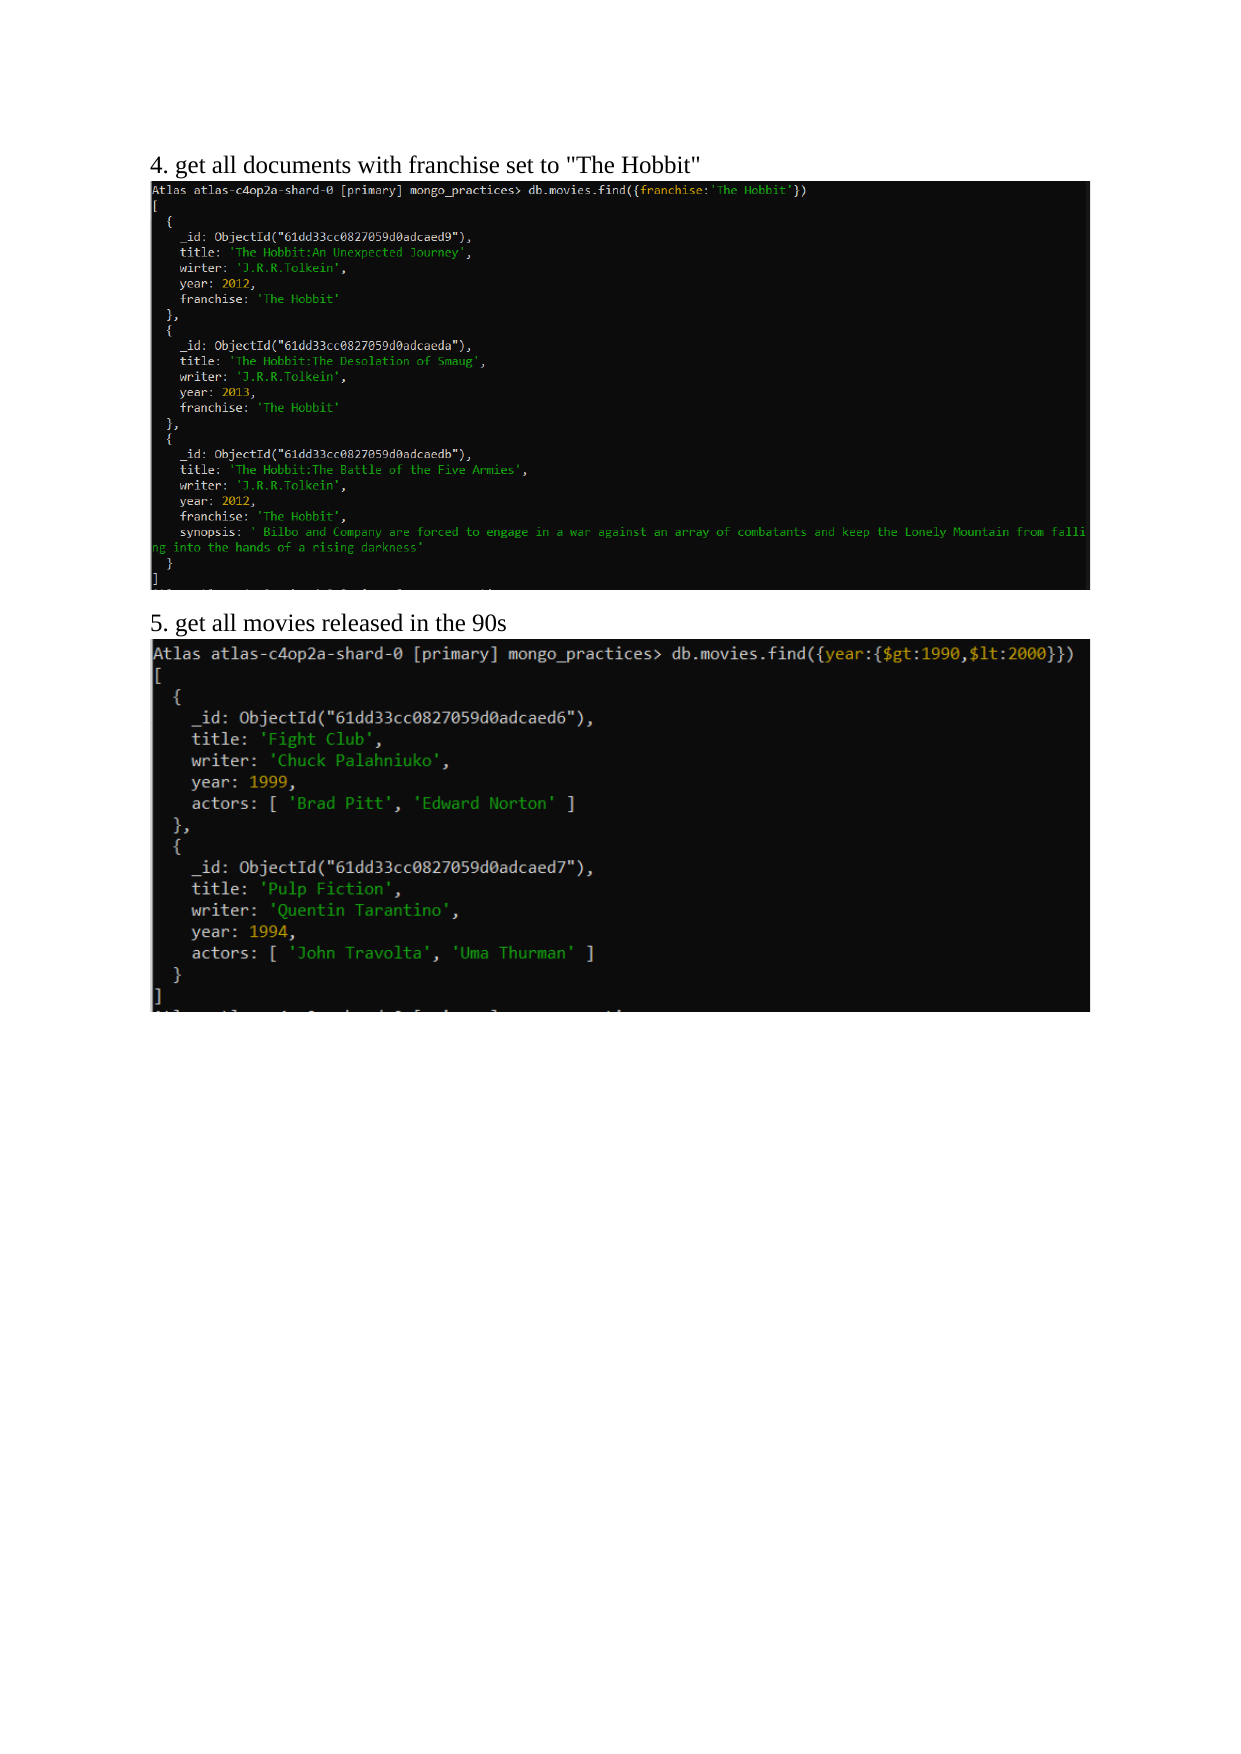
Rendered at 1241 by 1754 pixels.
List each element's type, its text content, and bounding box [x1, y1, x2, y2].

picture [150, 639, 1091, 1012]
text 4. get all documents with franchise set to "The Hobbit" [150, 150, 1090, 181]
text 5. get all movies released in the 90s [150, 608, 1090, 639]
picture [150, 181, 1091, 590]
